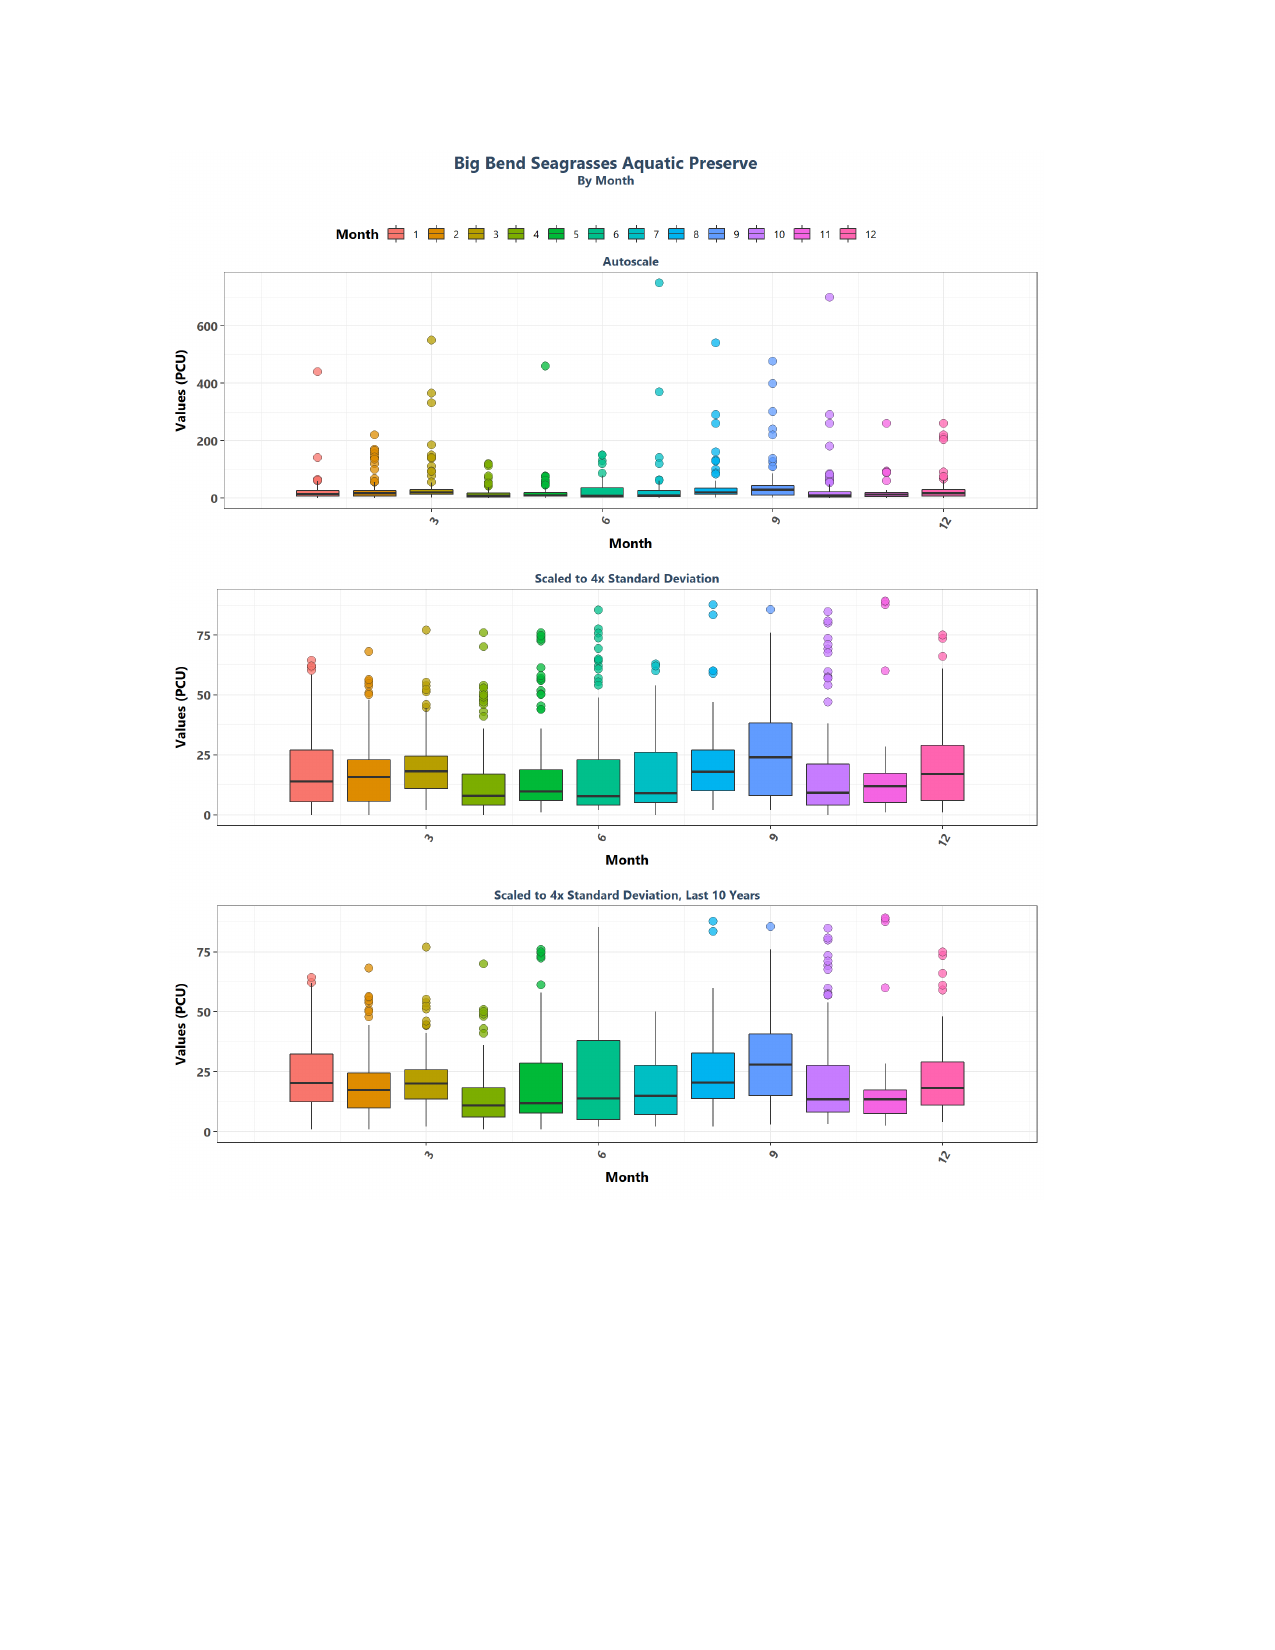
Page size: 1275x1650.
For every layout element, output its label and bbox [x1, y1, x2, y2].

picture [168, 150, 1044, 1200]
